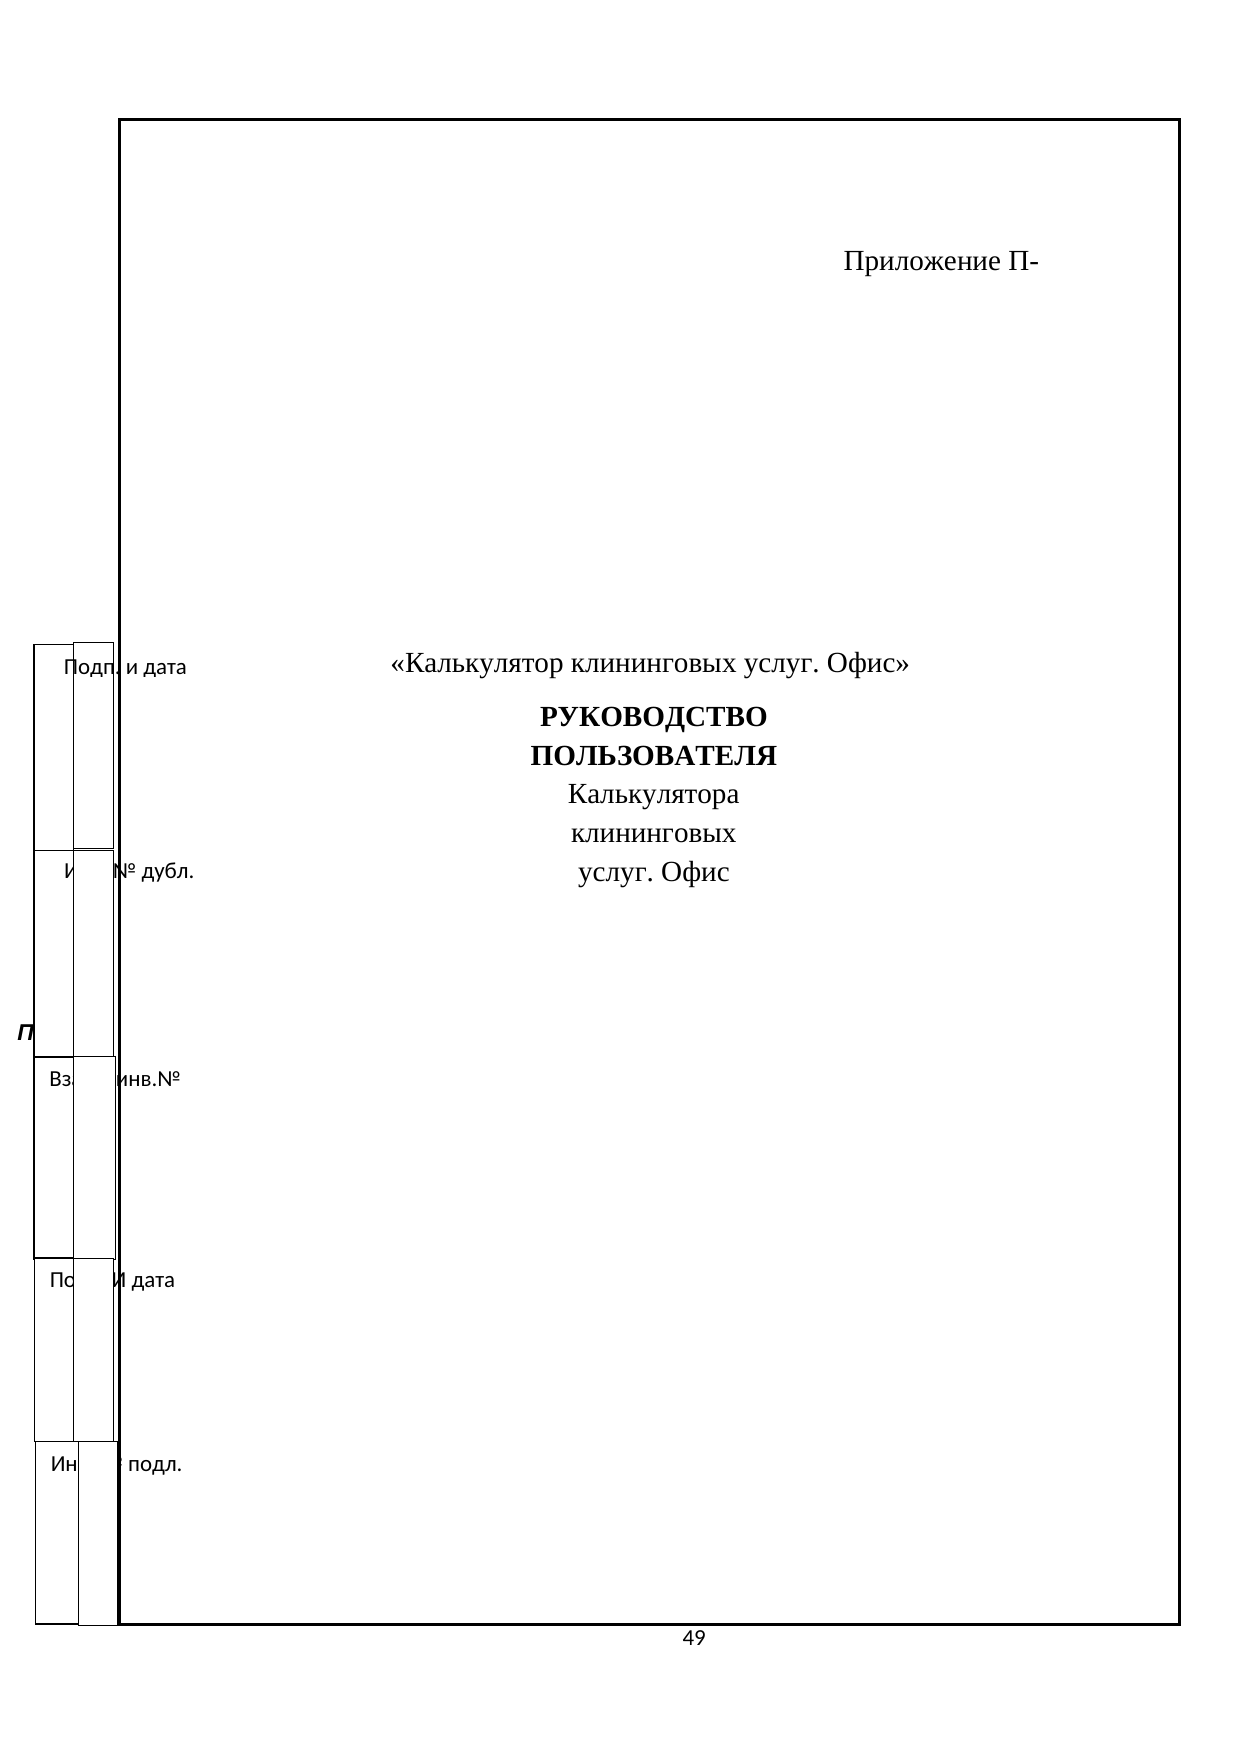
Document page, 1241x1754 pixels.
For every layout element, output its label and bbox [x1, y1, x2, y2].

table_header [121, 121, 1178, 1623]
